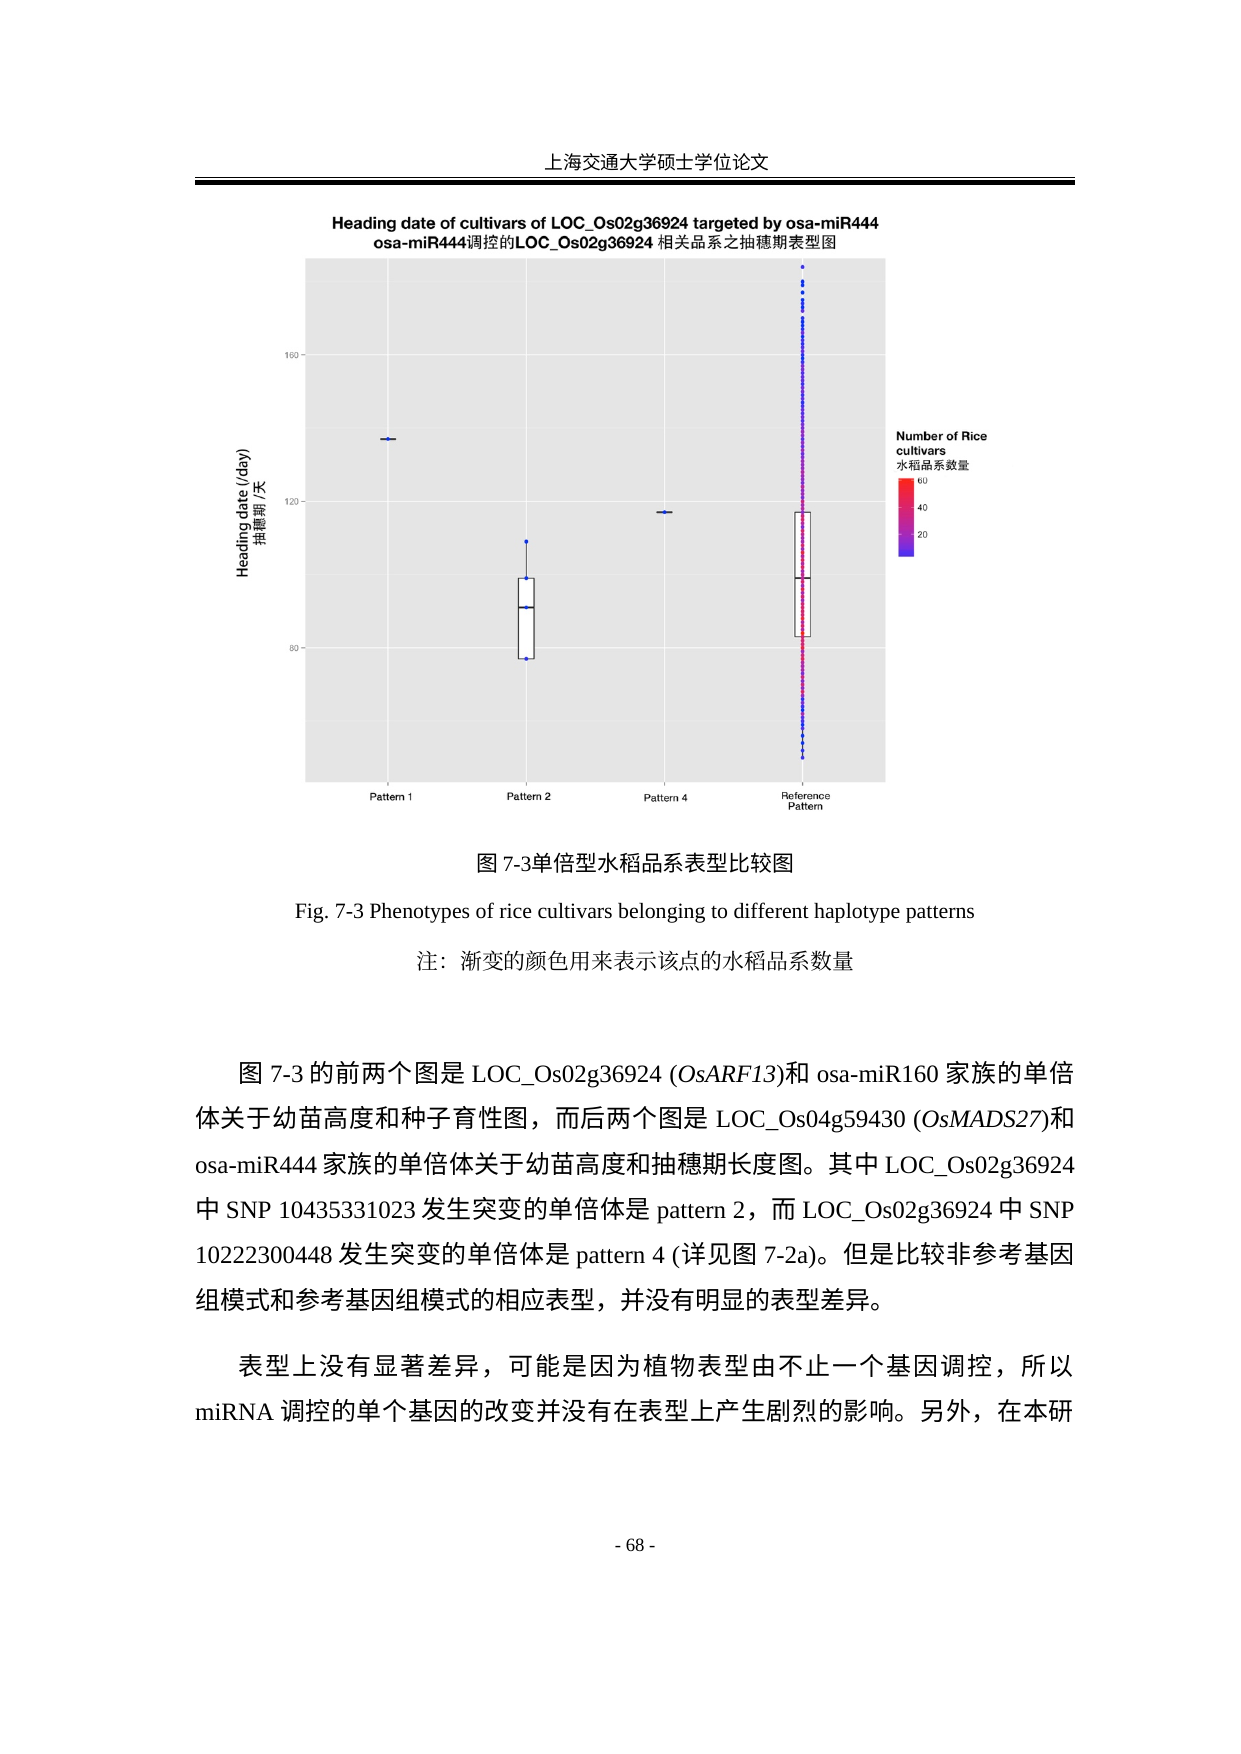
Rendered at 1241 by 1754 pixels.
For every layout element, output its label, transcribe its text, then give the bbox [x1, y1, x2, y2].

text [195, 1346, 1075, 1428]
picture [230, 211, 1040, 818]
text 图7-3单倍型水稻品系表型比较图 [195, 846, 1075, 878]
text 图7-3的前两个图是LOC_Os02g36924 (OsARF13)和osa-miR160家族的单倍体关于幼苗高度和种子育性图，而后两个图是LOC_Os04g59430 (OsMADS27)和osa-miR444家族的单倍体关于幼苗高度和抽穗期长度图。其中LOC_Os02g36924中SNP 10435331023发生突变的单倍体是pattern 2，而LOC_Os02g36924中SNP 10222300448发生突变的单倍体是pattern 4 (详见图7-2a)。但是比较非参考基因组模式和参考基因组模式的相应表型，并没有明显的表型差异。 [195, 1054, 1075, 1316]
text 注：渐变的颜色用来表示该点的水稻品系数量 [195, 944, 1075, 976]
text Fig. 7-3 Phenotypes of rice cultivars belonging to different haplotype patterns [195, 898, 1075, 924]
